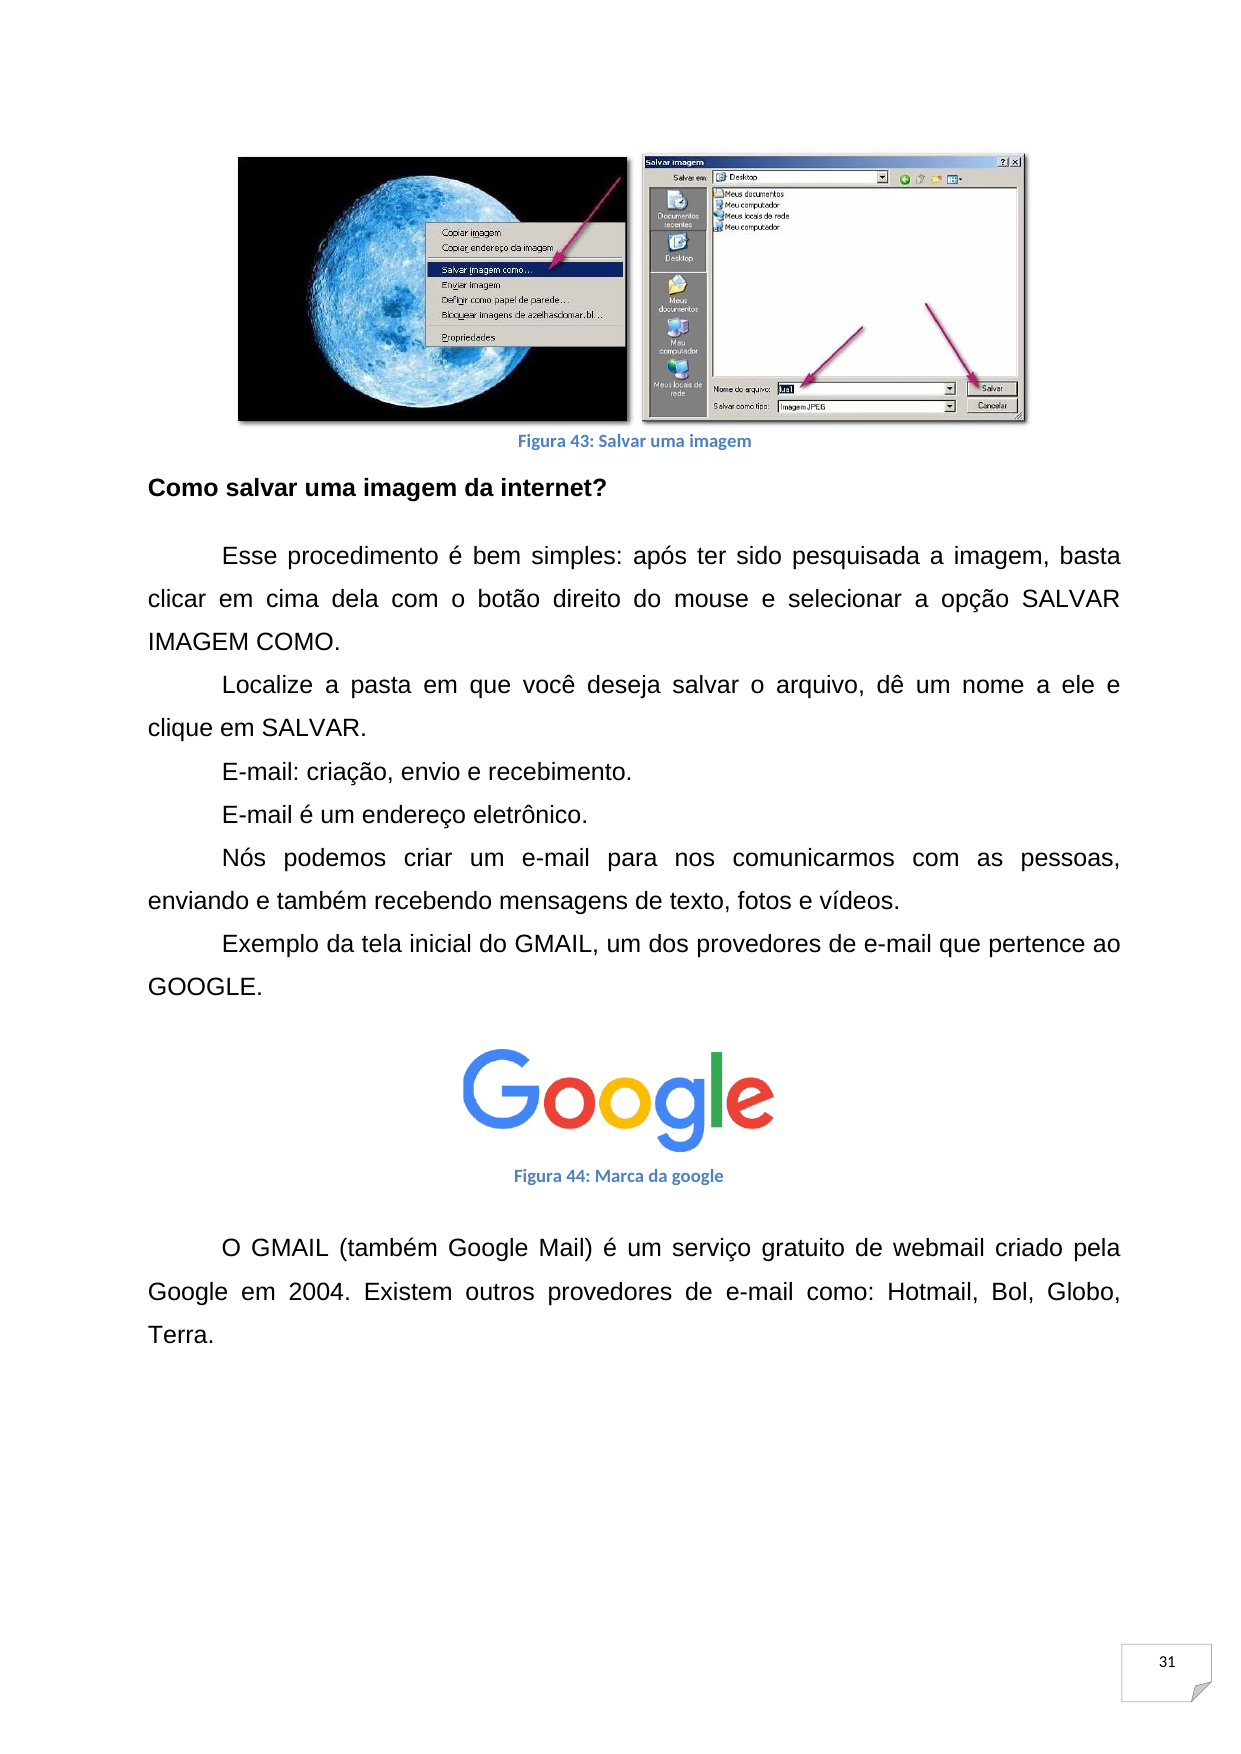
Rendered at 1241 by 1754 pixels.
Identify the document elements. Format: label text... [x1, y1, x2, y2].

text O GMAIL (também Google Mail) é um serviço gratuito de webmail criado pela Google em 2004. Existem outros provedores de e-mail como: Hotmail, Bol, Globo, Terra. [148, 1233, 1122, 1348]
text Exemplo da tela inicial do GMAIL, um dos provedores de e-mail que pertence ao GOOGLE. [148, 929, 1122, 1001]
text Esse procedimento é bem simples: após ter sido pesquisada a imagem, basta clicar em cima dela com o botão direito do mouse e selecionar a opção SALVAR IMAGEM COMO. [148, 541, 1122, 656]
text E-mail é um endereço eletrônico. [148, 800, 1122, 828]
text Nós podemos criar um e-mail para nos comunicarmos com as pessoas, enviando e também recebendo mensagens de texto, fotos e vídeos. [148, 843, 1122, 915]
text Figura 43: Salvar uma imagem [148, 429, 1122, 452]
subtitle Como salvar uma imagem da internet? [148, 473, 1122, 502]
picture [237, 147, 1032, 429]
text Localize a pasta em que você deseja salvar o arquivo, dê um nome a ele e clique em SALVAR. [148, 670, 1122, 742]
text E-mail: criação, envio e recebimento. [148, 757, 1122, 785]
picture [461, 1048, 774, 1152]
